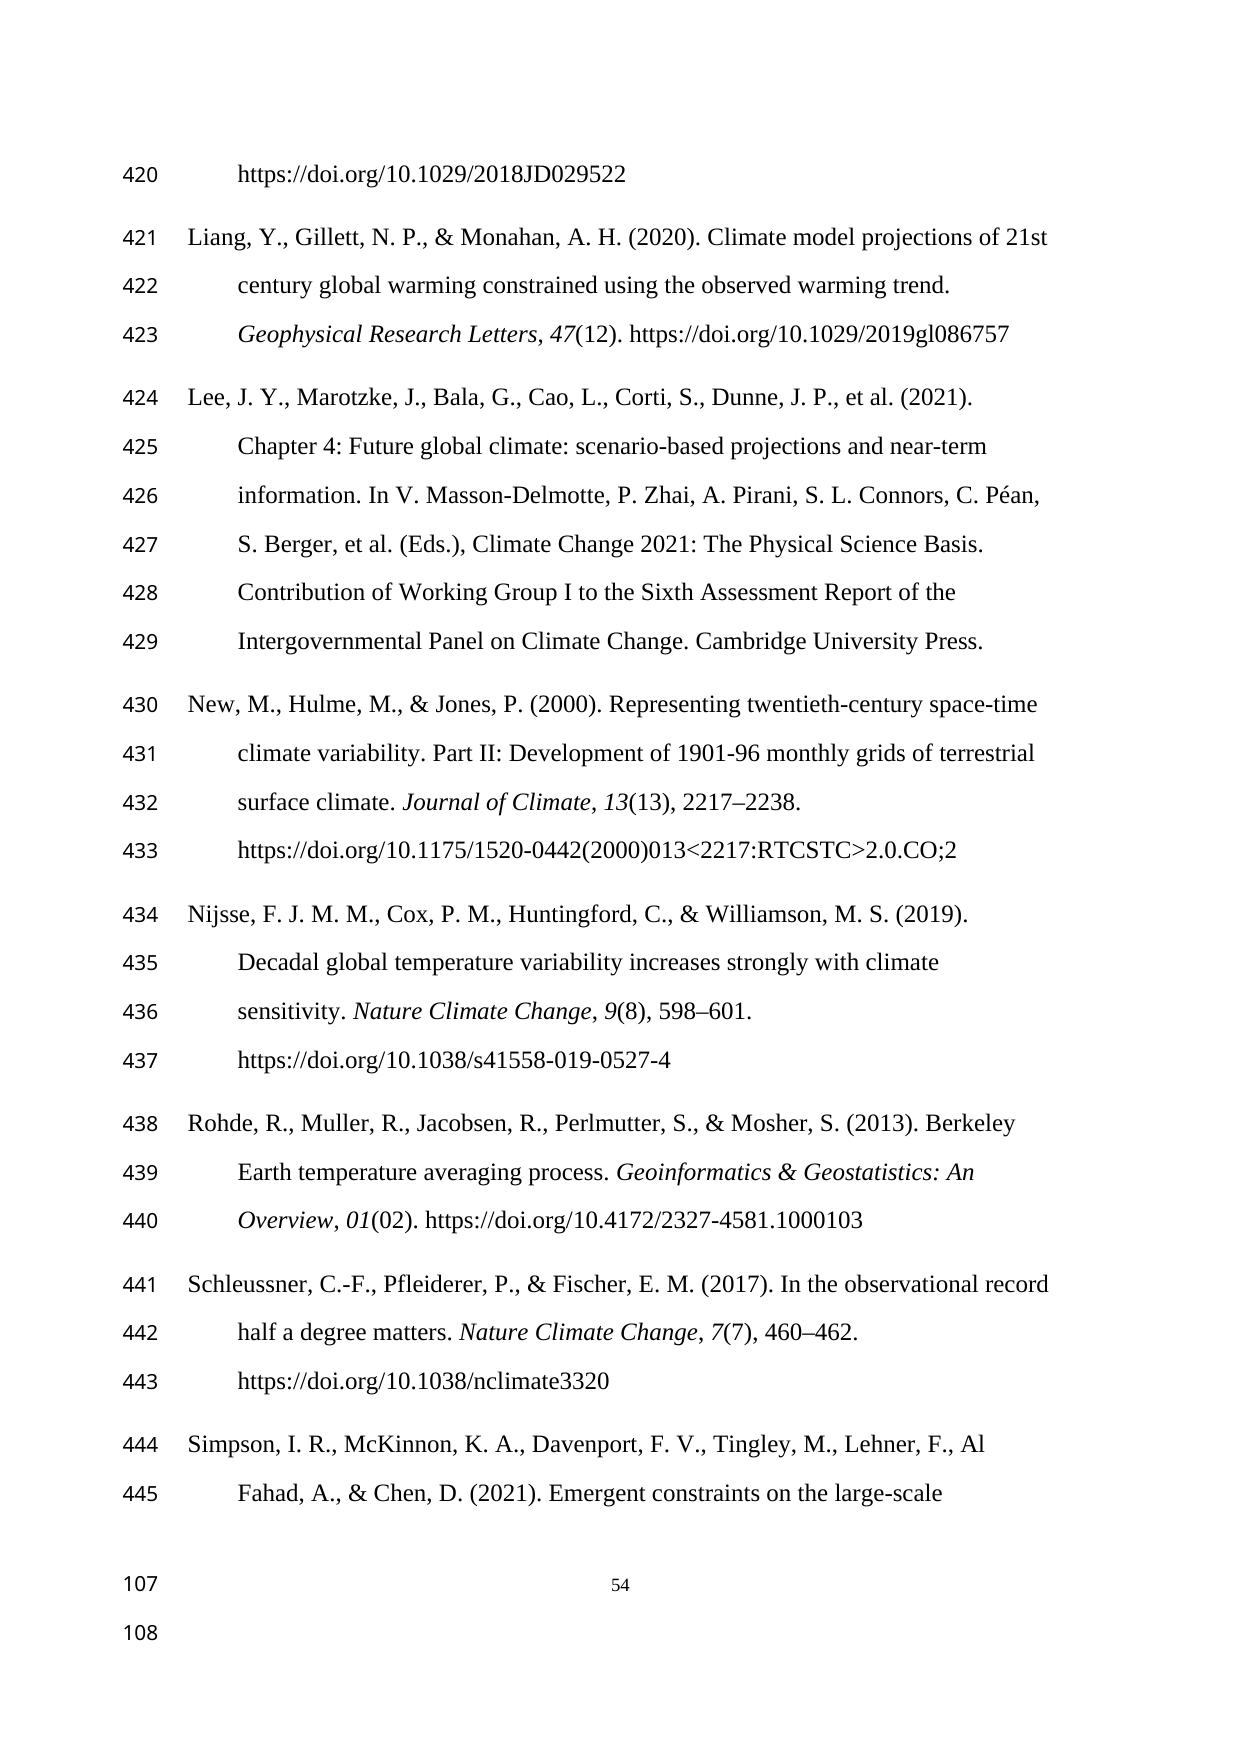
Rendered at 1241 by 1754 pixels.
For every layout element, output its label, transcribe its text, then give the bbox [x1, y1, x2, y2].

text Liang, Y., Gillett, N. P., & Monahan, A. H. (2020). Climate model projections of 21st century global warming constrained using the observed warming trend. Geophysical Research Letters, 47(12). https://doi.org/10.1029/2019gl086757 [187, 220, 1053, 350]
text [187, 1427, 1053, 1509]
text Nijsse, F. J. M. M., Cox, P. M., Huntingford, C., & Williamson, M. S. (2019). Decadal global temperature variability increases strongly with climate sensitivity. Nature Climate Change, 9(8), 598–601. https://doi.org/10.1038/s41558-019-0527-4 [187, 897, 1053, 1076]
text Lee, J. Y., Marotzke, J., Bala, G., Cao, L., Corti, S., Dunne, J. P., et al. (2021). Chapter 4: Future global climate: scenario-based projections and near-term information. In V. Masson-Delmotte, P. Zhai, A. Pirani, S. L. Connors, C. Péan, S. Berger, et al. (Eds.), Climate Change 2021: The Physical Science Basis. Contribution of Working Group I to the Sixth Assessment Report of the Intergovernmental Panel on Climate Change. Cambridge University Press. [187, 381, 1053, 657]
text New, M., Hulme, M., & Jones, P. (2000). Representing twentieth-century space-time climate variability. Part II: Development of 1901-96 monthly grids of terrestrial surface climate. Journal of Climate, 13(13), 2217–2238. https://doi.org/10.1175/1520-0442(2000)013<2217:RTCSTC>2.0.CO;2 [187, 687, 1053, 866]
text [187, 157, 1053, 189]
text Rohde, R., Muller, R., Jacobsen, R., Perlmutter, S., & Mosher, S. (2013). Berkeley Earth temperature averaging process. Geoinformatics & Geostatistics: An Overview, 01(02). https://doi.org/10.4172/2327-4581.1000103 [187, 1106, 1053, 1236]
text Schleussner, C.-F., Pfleiderer, P., & Fischer, E. M. (2017). In the observational record half a degree matters. Nature Climate Change, 7(7), 460–462. https://doi.org/10.1038/nclimate3320 [187, 1267, 1053, 1397]
